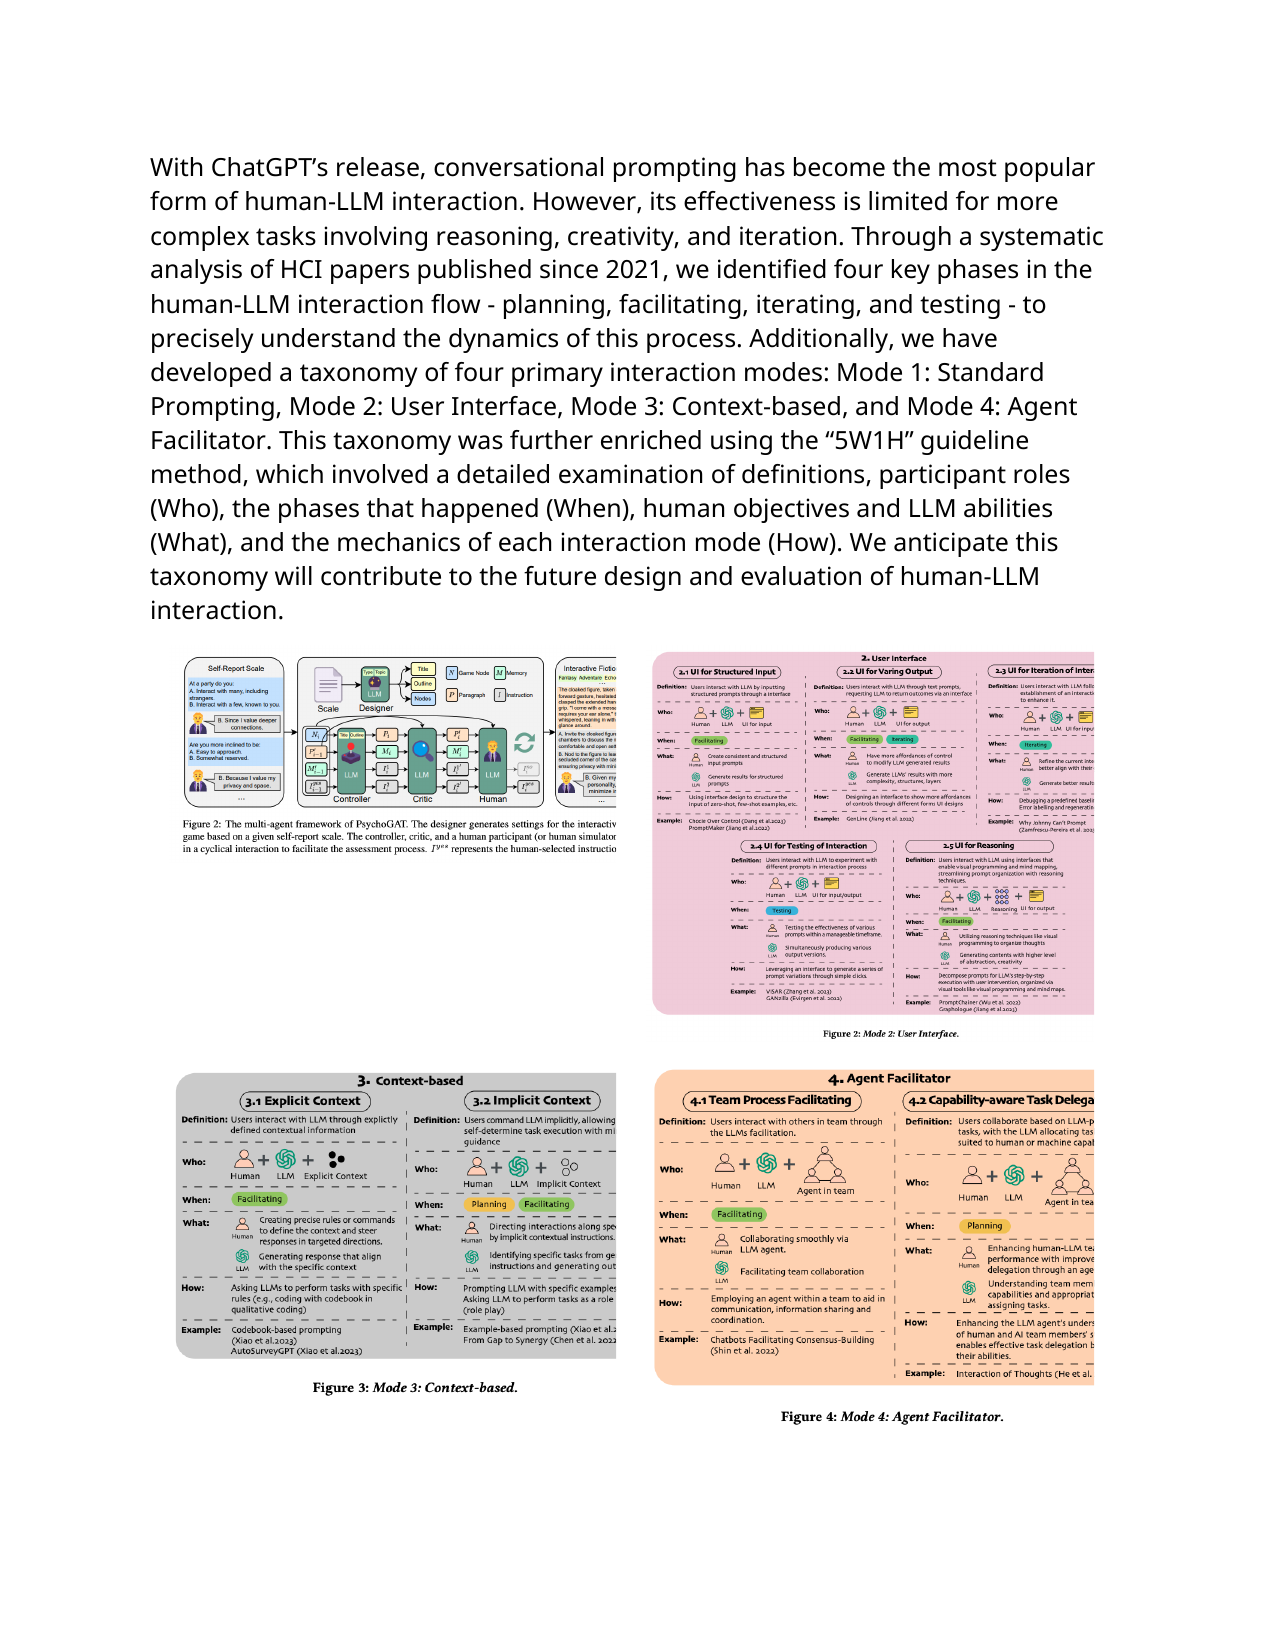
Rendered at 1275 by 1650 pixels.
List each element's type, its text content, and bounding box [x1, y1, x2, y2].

table_header [616, 1063, 1094, 1454]
table_header [139, 1063, 616, 1454]
table_header [616, 646, 1094, 1063]
picture [646, 645, 1095, 1042]
picture [168, 1062, 617, 1398]
text With ChatGPT’s release, conversational prompting has become the most popular form of human-LLM interaction. However, its effectiveness is limited for more complex tasks involving reasoning, creativity, and iteration. Through a systematic analysis of HCI papers published since 2021, we identified four key phases in the human-LLM interaction flow - planning, facilitating, iterating, and testing - to precisely understand the dynamics of this process. Additionally, we have developed a taxonomy of four primary interaction modes: Mode 1: Standard Prompting, Mode 2: User Interface, Mode 3: Context-based, and Mode 4: Agent Facilitator. This taxonomy was further enriched using the “5W1H” guideline method, which involved a detailed examination of definitions, participant roles (Who), the phases that happened (When), human objectives and LLM abilities (What), and the mechanics of each interaction mode (How). We anticipate this taxonomy will contribute to the future design and evaluation of human-LLM interaction. [150, 150, 1125, 627]
picture [646, 1062, 1095, 1434]
table_header [139, 646, 616, 1063]
picture [168, 645, 617, 863]
